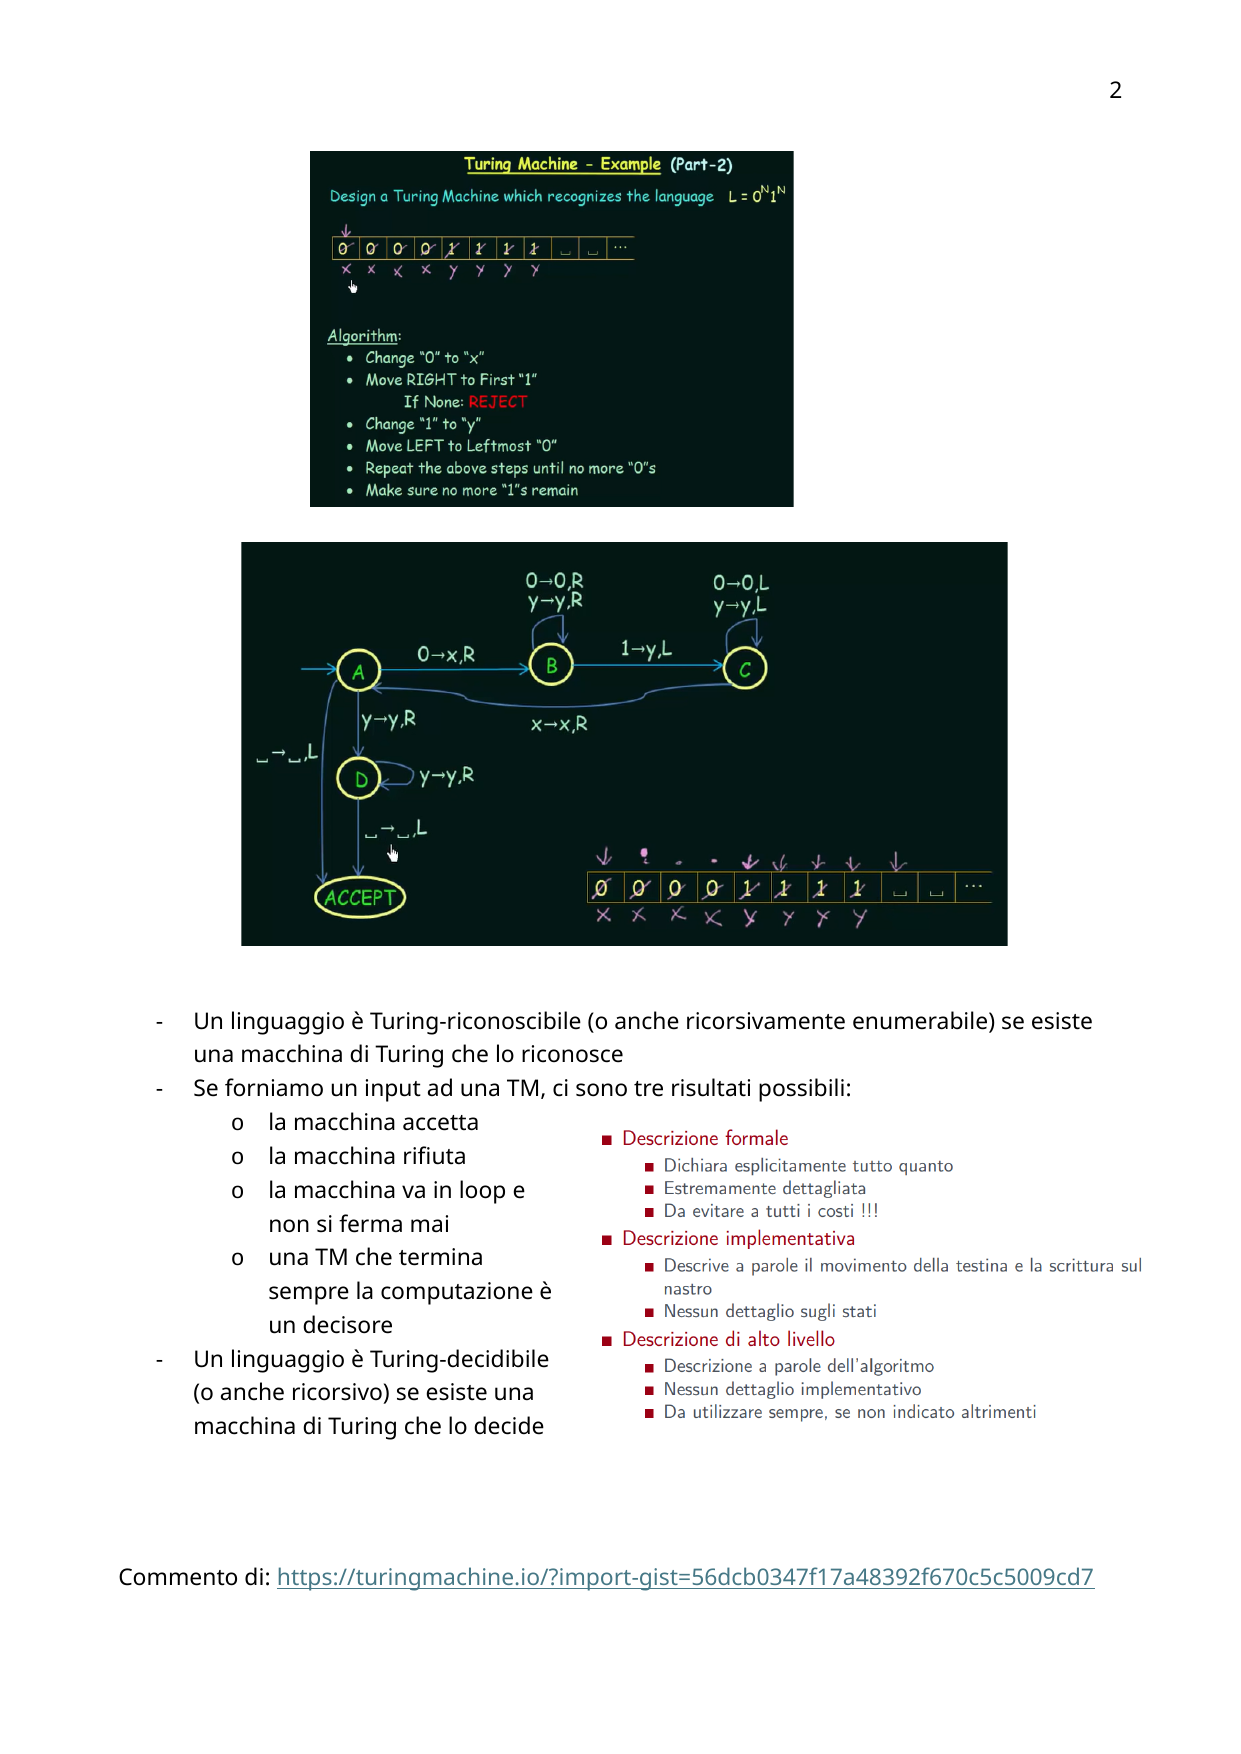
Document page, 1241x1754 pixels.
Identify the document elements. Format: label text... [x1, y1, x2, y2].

list Un linguaggio è Turing-decidibile (o anche ricorsivo) se esiste una macchina di Turing che lo decide [156, 1343, 1122, 1441]
list Un linguaggio è Turing-riconoscibile (o anche ricorsivamente enumerabile) se esiste una macchina di Turing che lo riconosce [156, 1005, 1122, 1070]
picture [585, 1117, 1157, 1427]
list Se forniamo un input ad una TM, ci sono tre risultati possibili: [156, 1072, 1122, 1103]
text Commento di: https://turingmachine.io/?import-gist=56dcb0347f17a48392f670c5c5009cd7 [118, 1561, 1122, 1593]
list la macchina va in loop e non si ferma mai [231, 1174, 585, 1239]
list una TM che termina sempre la computazione è un decisore [231, 1241, 585, 1340]
picture [310, 151, 794, 507]
list la macchina accetta [231, 1106, 1122, 1137]
list la macchina rifiuta [231, 1140, 585, 1171]
picture [241, 542, 1008, 946]
